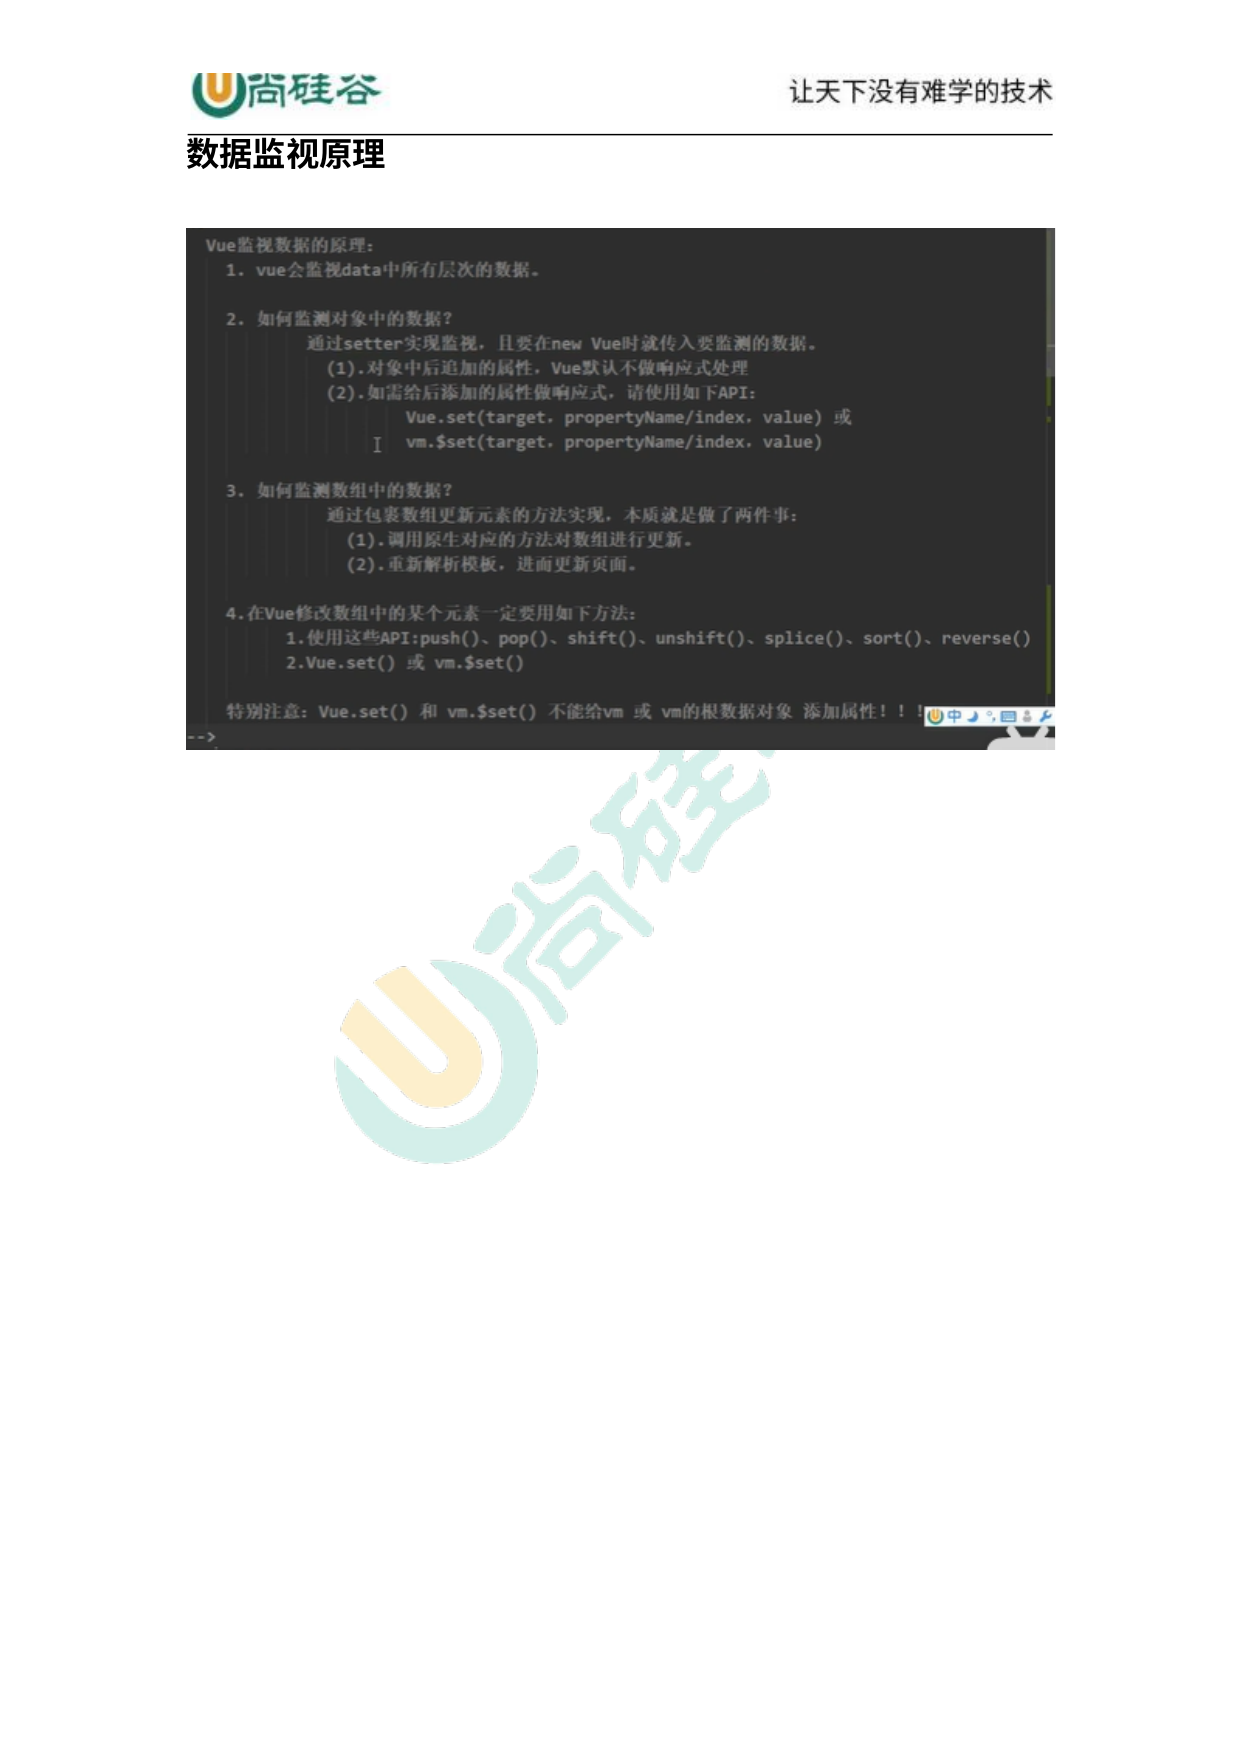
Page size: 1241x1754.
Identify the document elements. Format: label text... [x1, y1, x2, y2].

picture [190, 73, 1056, 120]
subtitle 数据监视原理 [186, 135, 1056, 174]
picture [186, 228, 1056, 1312]
